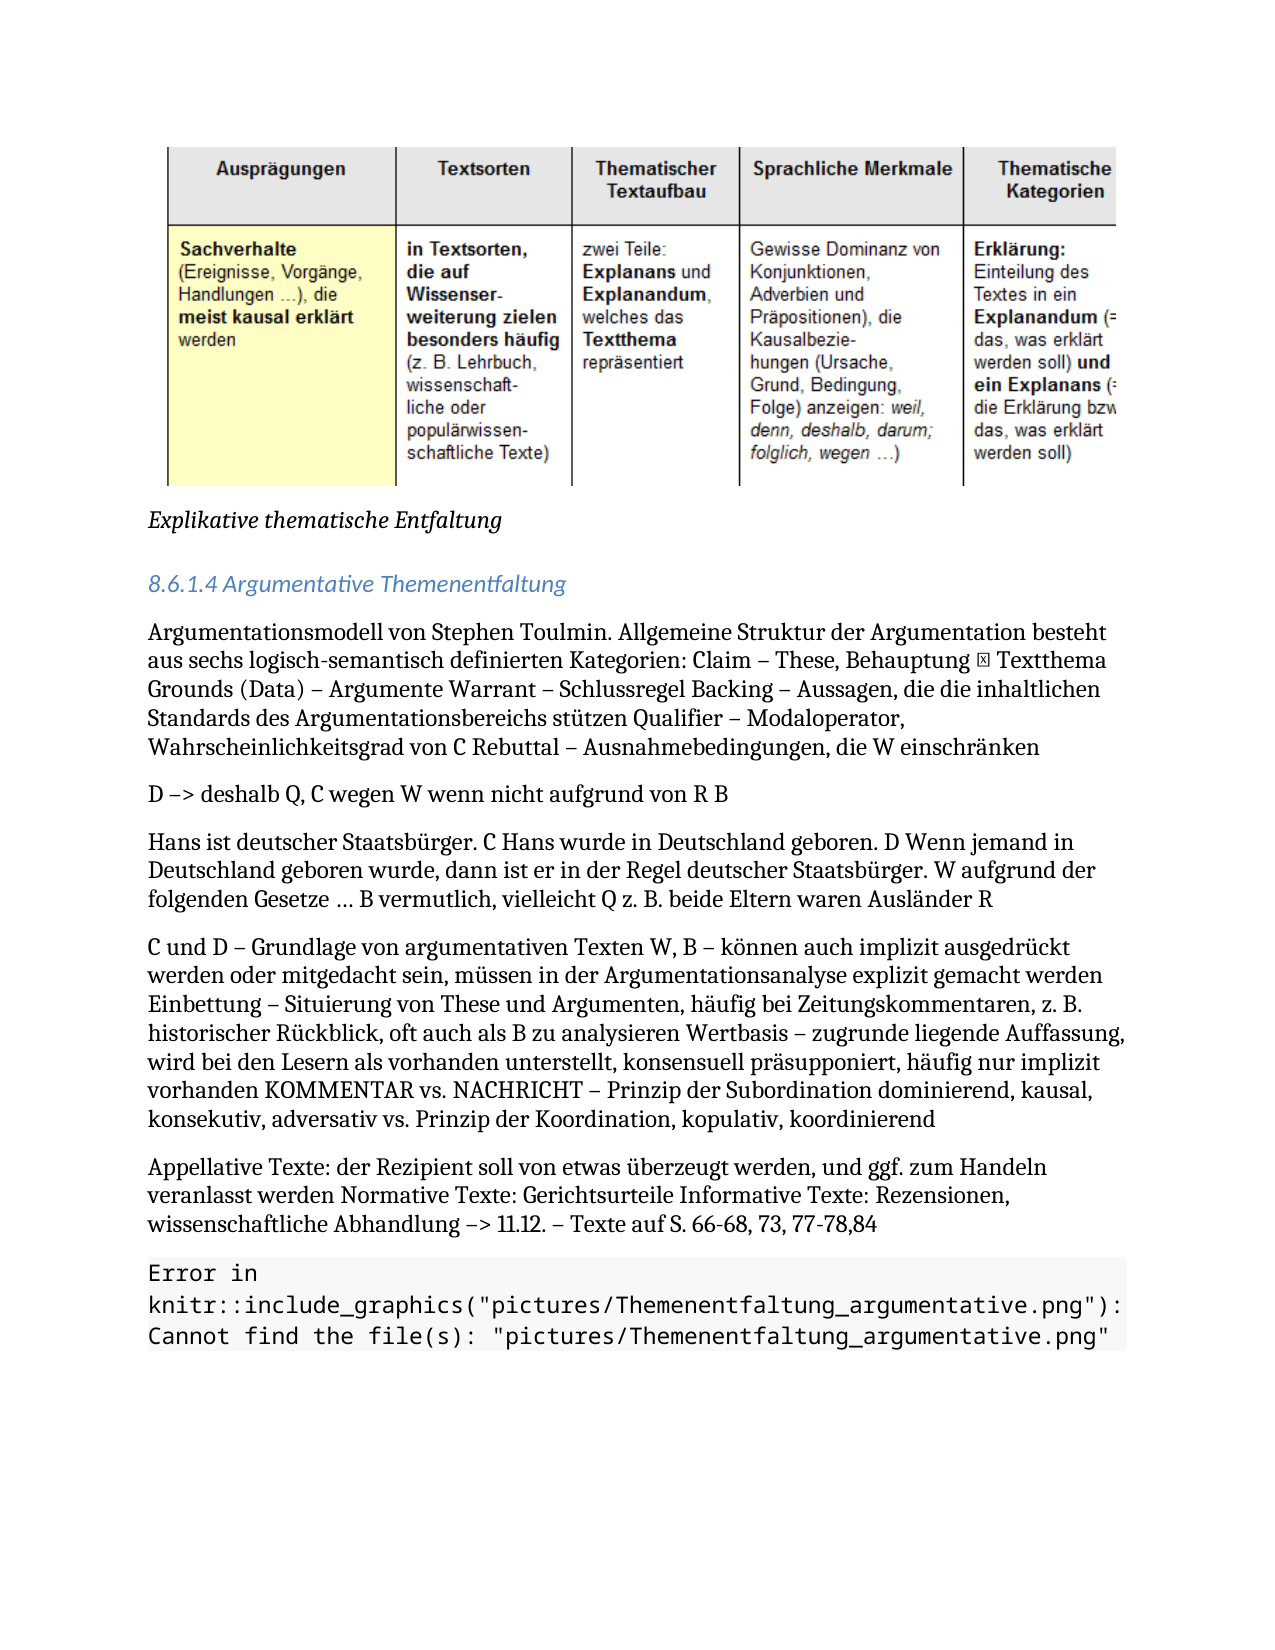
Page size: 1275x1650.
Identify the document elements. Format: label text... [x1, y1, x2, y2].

picture [166, 147, 1117, 486]
subtitle 8.6.1.4 Argumentative Themenentfaltung [148, 568, 1127, 599]
text C und D – Grundlage von argumentativen Texten W, B – können auch implizit ausgedrückt werden oder mitgedacht sein, müssen in der Argumentationsanalyse explizit gemacht werden Einbettung – Situierung von These und Argumenten, häufig bei Zeitungskommentaren, z. B. historischer Rückblick, oft auch als B zu analysieren Wertbasis – zugrunde liegende Auffassung, wird bei den Lesern als vorhanden unterstellt, konsensuell präsupponiert, häufig nur implizit vorhanden KOMMENTAR vs. NACHRICHT – Prinzip der Subordination dominierend, kausal, konsekutiv, adversativ vs. Prinzip der Koordination, kopulativ, koordinierend [148, 932, 1127, 1134]
text D –> deshalb Q, C wegen W wenn nicht aufgrund von R B [148, 780, 1127, 809]
text Error in knitr::include_graphics("pictures/Themenentfaltung_argumentative.png"): Cannot find the file(s): "pictures/Themenentfaltung_argumentative.png" [148, 1257, 1127, 1351]
text Appellative Texte: der Rezipient soll von etwas überzeugt werden, und ggf. zum Handeln veranlasst werden Normative Texte: Gerichtsurteile Informative Texte: Rezensionen, wissenschaftliche Abhandlung –> 11.12. – Texte auf S. 66-68, 73, 77-78,84 [148, 1152, 1127, 1239]
table_header Explikative thematische Entfaltung [136, 148, 1116, 547]
text Hans ist deutscher Staatsbürger. C Hans wurde in Deutschland geboren. D Wenn jemand in Deutschland geboren wurde, dann ist er in der Regel deutscher Staatsbürger. W aufgrund der folgenden Gesetze … B vermutlich, vielleicht Q z. B. beide Eltern waren Ausländer R [148, 827, 1127, 914]
text Argumentationsmodell von Stephen Toulmin. Allgemeine Struktur der Argumentation besteht aus sechs logisch-semantisch definierten Kategorien: Claim – These, Behauptung  Textthema Grounds (Data) – Argumente Warrant – Schlussregel Backing – Aussagen, die die inhaltlichen Standards des Argumentationsbereichs stützen Qualifier – Modaloperator, Wahrscheinlichkeitsgrad von C Rebuttal – Ausnahmebedingungen, die W einschränken [148, 617, 1127, 761]
